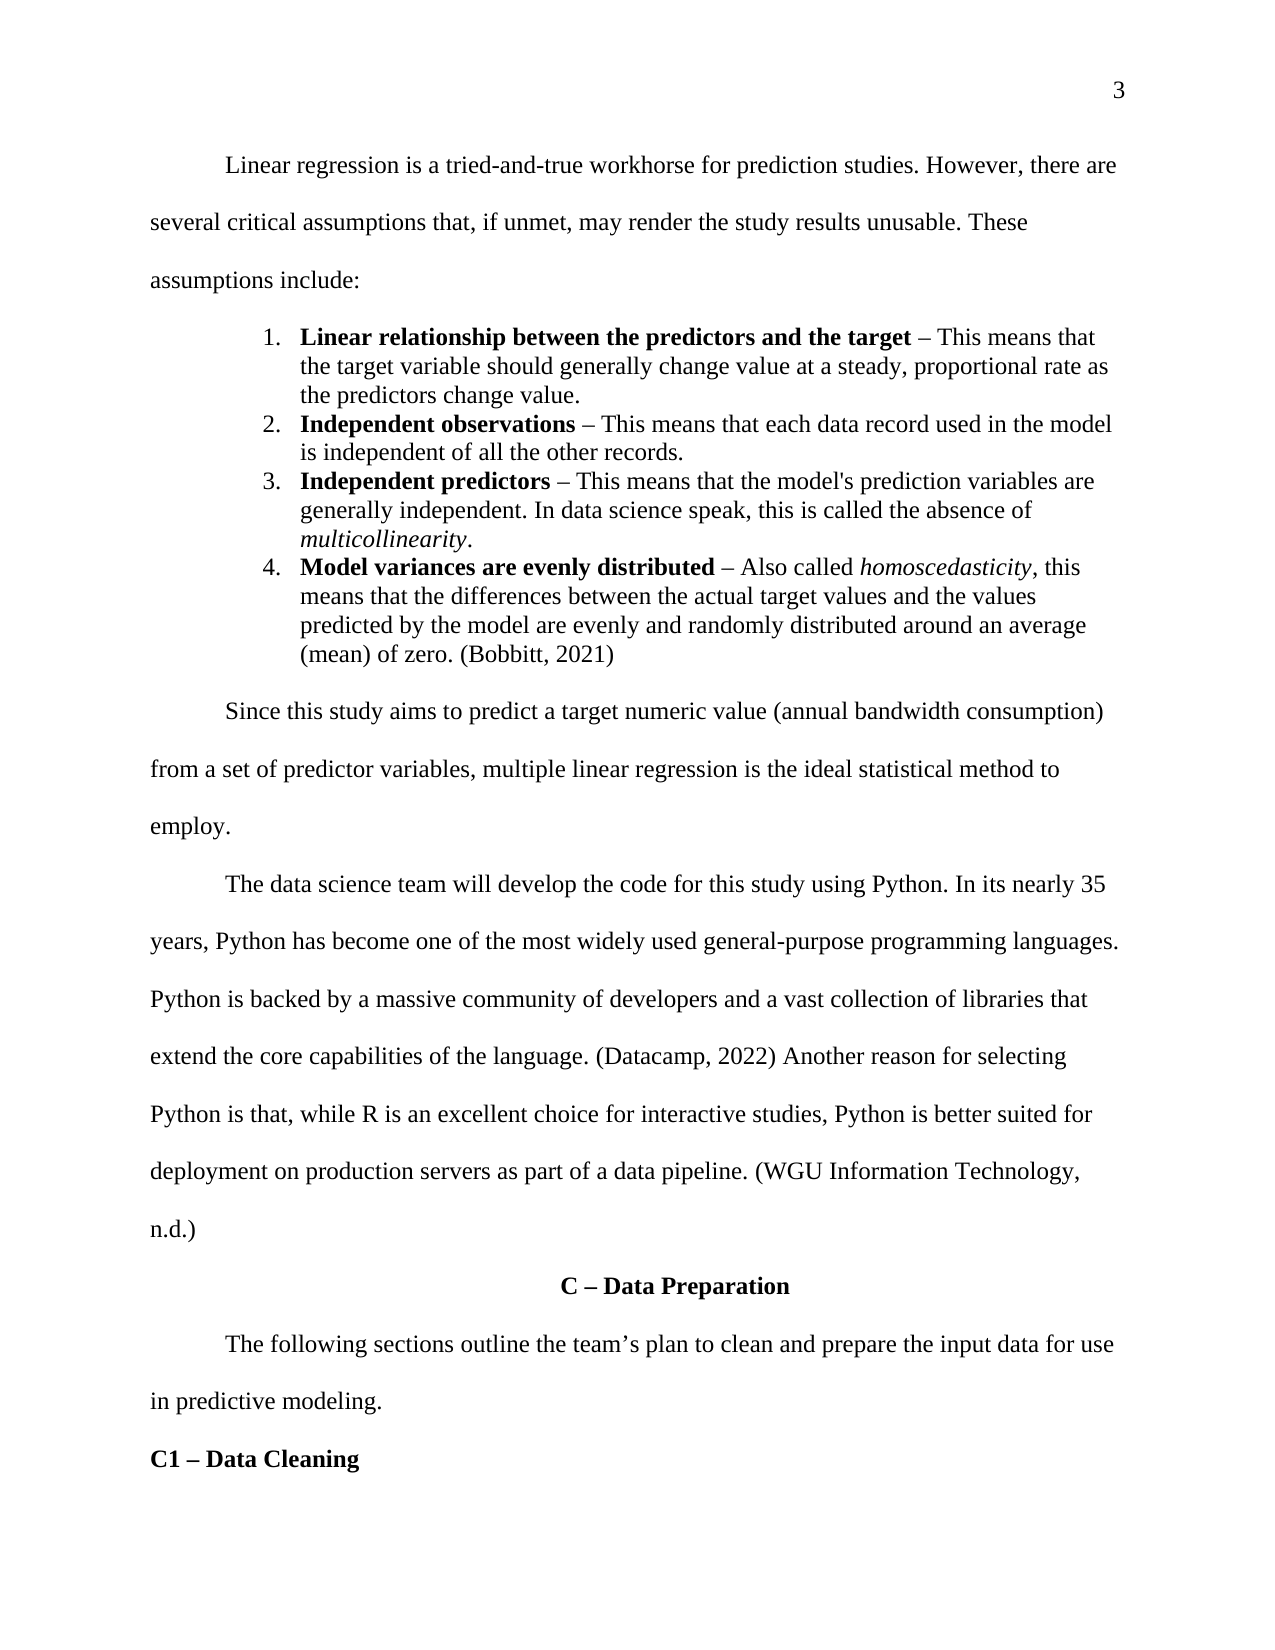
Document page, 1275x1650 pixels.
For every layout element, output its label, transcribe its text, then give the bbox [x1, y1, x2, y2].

subtitle C1 – Data Cleaning [150, 1444, 1125, 1472]
list Model variances are evenly distributed – Also called homoscedasticity, this means that the differences between the actual target values and the values predicted by the model are evenly and randomly distributed around an average (mean) of zero. [262, 552, 1125, 696]
list Linear relationship between the predictors and the target – This means that the target variable should generally change value at a steady, proportional rate as the predictors change value. [262, 322, 1125, 409]
text Since this study aims to predict a target numeric value (annual bandwidth consumption) from a set of predictor variables, multiple linear regression is the ideal statistical method to employ. [150, 696, 1125, 840]
list Independent observations – This means that each data record used in the model is independent of all the other records. [262, 409, 1125, 466]
subtitle C – Data Preparation [150, 1271, 1125, 1300]
list Independent predictors – This means that the model's prediction variables are generally independent. In data science speak, this is called the absence of multicollinearity. [262, 466, 1125, 552]
text Linear regression is a tried-and-true workhorse for prediction studies. However, there are several critical assumptions that, if unmet, may render the study results unusable. These assumptions include: [150, 150, 1125, 294]
text The data science team will develop the code for this study using Python. In its nearly 35 years, Python has become one of the most widely used general-purpose programming languages. Python is backed by a massive community of developers and a vast collection of libraries that extend the core capabilities of the language. Another reason for selecting Python is that, while R is an excellent choice for interactive studies, Python is better suited for deployment on production servers as part of a data pipeline. [150, 869, 1125, 1242]
text The following sections outline the team’s plan to clean and prepare the input data for use in predictive modeling. [150, 1329, 1125, 1415]
